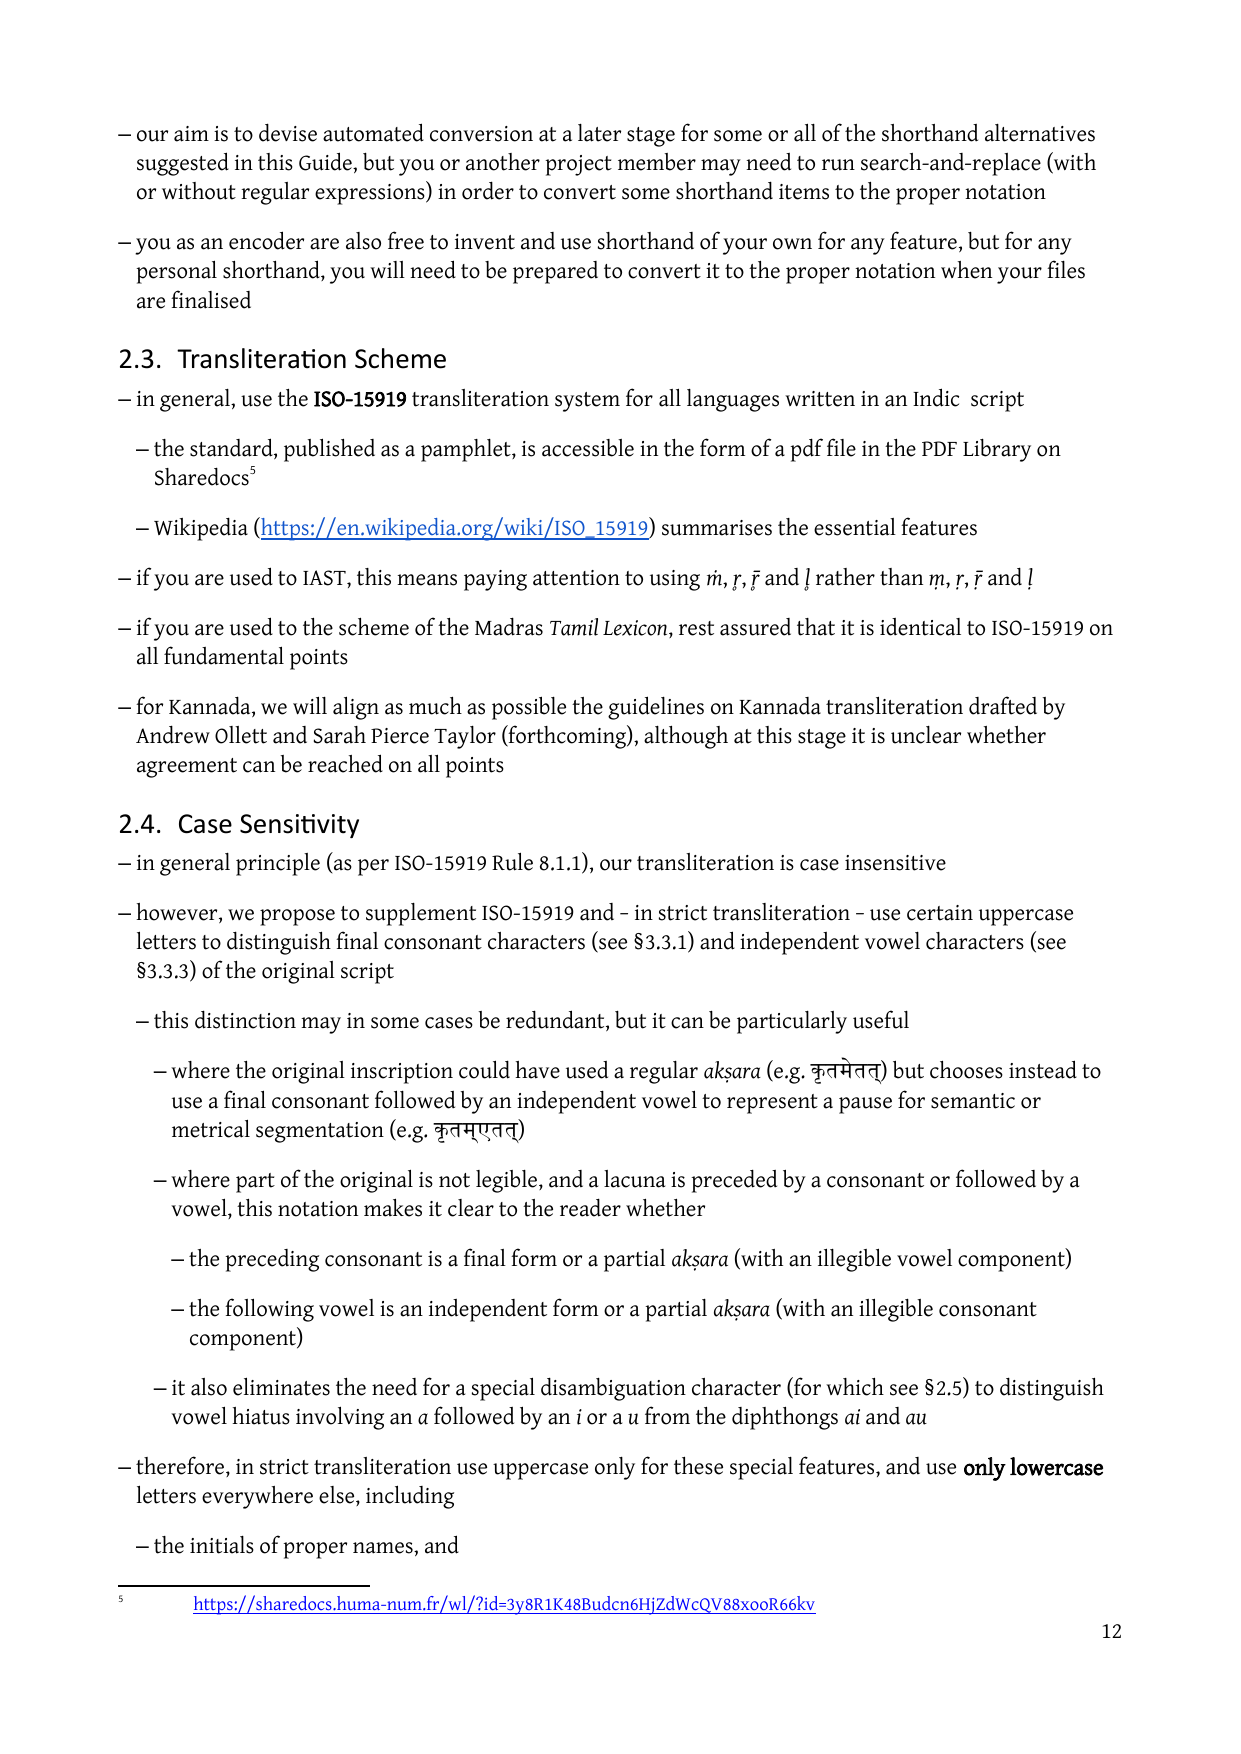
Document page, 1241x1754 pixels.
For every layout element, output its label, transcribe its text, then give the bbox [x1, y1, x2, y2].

list in general principle (as per ISO-15919 Rule 8.1.1), our transliteration is case insensitive [118, 847, 1122, 876]
list the following vowel is an independent form or a partial akṣara (with an illegible consonant component) [171, 1293, 1122, 1351]
list where the original inscription could have used a regular akṣara (e.g. कृतमेतत्) but chooses instead to use a final consonant followed by an independent vowel to represent a pause for semantic or metrical segmentation (e.g. कृतम्एतत्) [153, 1056, 1122, 1143]
subtitle Case Sensitivity [118, 803, 1122, 841]
list for Kannada, we will align as much as possible the guidelines on Kannada transliteration drafted by Andrew Ollett and Sarah Pierce Taylor (forthcoming), although at this stage it is unclear whether agreement can be reached on all points [118, 691, 1122, 778]
list our aim is to devise automated conversion at a later stage for some or all of the shorthand alternatives suggested in this Guide, but you or another project member may need to run search-and-replace (with or without regular expressions) in order to convert some shorthand items to the proper notation [118, 118, 1122, 206]
list this distinction may in some cases be redundant, but it can be particularly useful [136, 1006, 1122, 1035]
list if you are used to the scheme of the Madras Tamil Lexicon, rest assured that it is identical to ISO-15919 on all fundamental points [118, 612, 1122, 670]
list if you are used to IAST, this means paying attention to using ṁ, r̥, r̥̄ and l̥ rather than ṃ, ṛ, ṝ and ḷ [118, 562, 1122, 591]
list where part of the original is not legible, and a lacuna is preceded by a consonant or followed by a vowel, this notation makes it clear to the reader whether [153, 1164, 1122, 1222]
list therefore, in strict transliteration use uppercase only for these special features, and use only lowercase letters everywhere else, including [118, 1451, 1122, 1510]
subtitle Transliteration Scheme [118, 339, 1122, 376]
list in general, use the ISO-15919 transliteration system for all languages written in an Indic script [118, 383, 1122, 412]
list it also eliminates the need for a special disambiguation character (for which see §2.5) to distinguish vowel hiatus involving an a followed by an i or a u from the diphthongs ai and au [153, 1372, 1122, 1431]
list however, we propose to supplement ISO-15919 and − in strict transliteration − use certain uppercase letters to distinguish final consonant characters (see §3.3.1) and independent vowel characters (see §3.3.3) of the original script [118, 897, 1122, 985]
list the preceding consonant is a final form or a partial akṣara (with an illegible vowel component) [171, 1243, 1122, 1272]
list the initials of proper names, and [136, 1531, 1122, 1560]
list the standard, published as a pamphlet, is accessible in the form of a pdf file in the PDF Library on Sharedocs [136, 433, 1122, 491]
list Wikipedia (https://en.wikipedia.org/wiki/ISO_15919) summarises the essential features [136, 512, 1122, 541]
list you as an encoder are also free to invent and use shorthand of your own for any feature, but for any personal shorthand, you will need to be prepared to convert it to the proper notation when your files are finalised [118, 226, 1122, 314]
